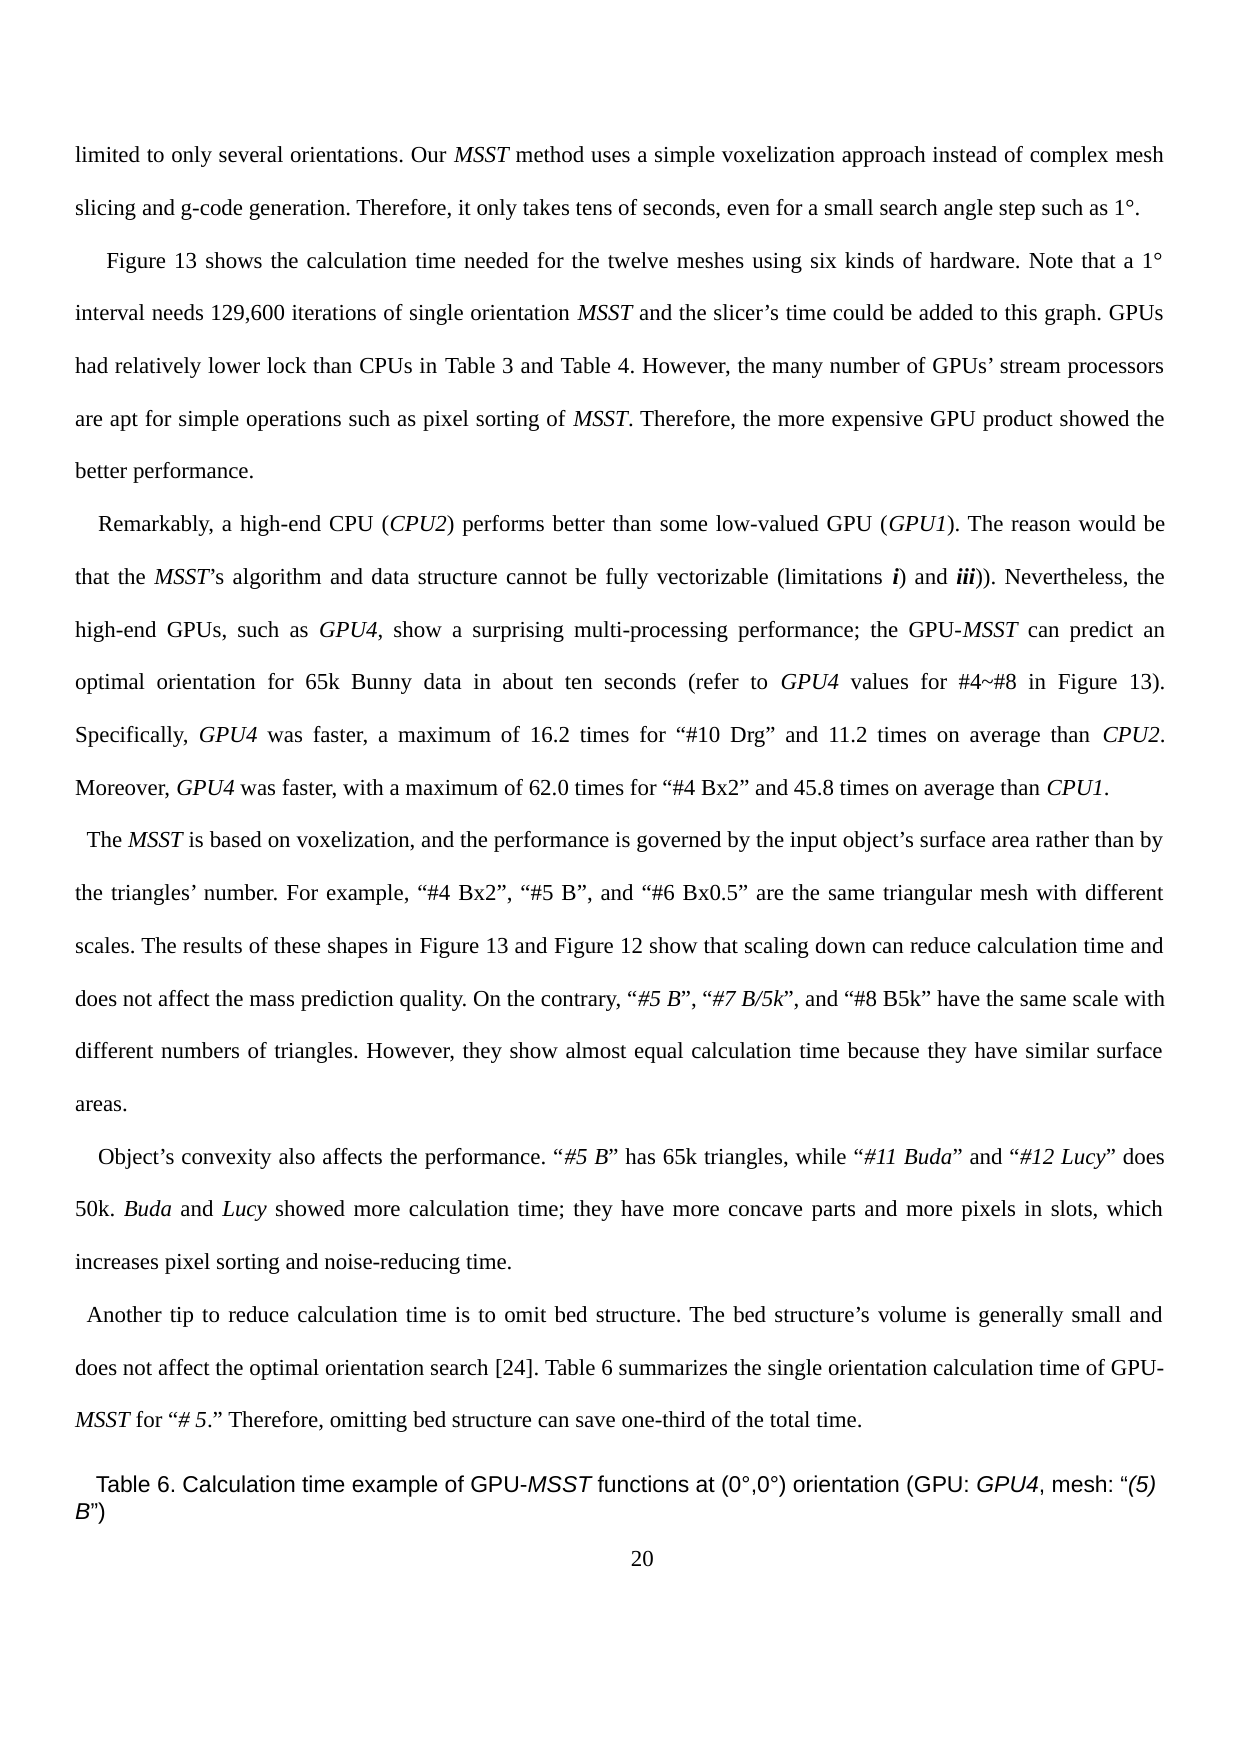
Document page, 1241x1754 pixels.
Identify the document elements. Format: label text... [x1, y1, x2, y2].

text The MSST is based on voxelization, and the performance is governed by the input object’s surface area rather than by the triangles’ number. For example, “#4 Bx2”, “#5 B”, and “#6 Bx0.5” are the same triangular mesh with different scales. The results of these shapes in Figure 13 and Figure 12 show that scaling down can reduce calculation time and does not affect the mass prediction quality. On the contrary, “#5 B”, “#7 B/5k”, and “#8 B5k” have the same scale with different numbers of triangles. However, they show almost equal calculation time because they have similar surface areas. [75, 826, 1165, 1116]
text Object’s convexity also affects the performance. “#5 B” has 65k triangles, while “#11 Buda” and “#12 Lucy” does 50k. Buda and Lucy showed more calculation time; they have more concave parts and more pixels in slots, which increases pixel sorting and noise-reducing time. [75, 1143, 1165, 1274]
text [75, 141, 1165, 220]
text Table 6. Calculation time example of GPU-MSST functions at (0°,0°) orientation (GPU: GPU4, mesh: “(5) B”) [75, 1471, 1165, 1524]
text Another tip to reduce calculation time is to omit bed structure. The bed structure’s volume is generally small and does not affect the optimal orientation search [24]. Table 6 summarizes the single orientation calculation time of GPU-MSST for “# 5.” Therefore, omitting bed structure can save one-third of the total time. [75, 1301, 1165, 1433]
text Figure 13 shows the calculation time needed for the twelve meshes using six kinds of hardware. Note that a 1° interval needs 129,600 iterations of single orientation MSST and the slicer’s time could be added to this graph. GPUs had relatively lower lock than CPUs in Table 3 and Table 4. However, the many number of GPUs’ stream processors are apt for simple operations such as pixel sorting of MSST. Therefore, the more expensive GPU product showed the better performance. [75, 247, 1165, 484]
text Remarkably, a high-end CPU (CPU2) performs better than some low-valued GPU (GPU1). The reason would be that the MSST’s algorithm and data structure cannot be fully vectorizable (limitations i) and iii)). Nevertheless, the high-end GPUs, such as GPU4, show a surprising multi-processing performance; the GPU-MSST can predict an optimal orientation for 65k Bunny data in about ten seconds (refer to GPU4 values for #4~#8 in Figure 13). Specifically, GPU4 was faster, a maximum of 16.2 times for “#10 Drg” and 11.2 times on average than CPU2. Moreover, GPU4 was faster, with a maximum of 62.0 times for “#4 Bx2” and 45.8 times on average than CPU1. [75, 510, 1165, 800]
